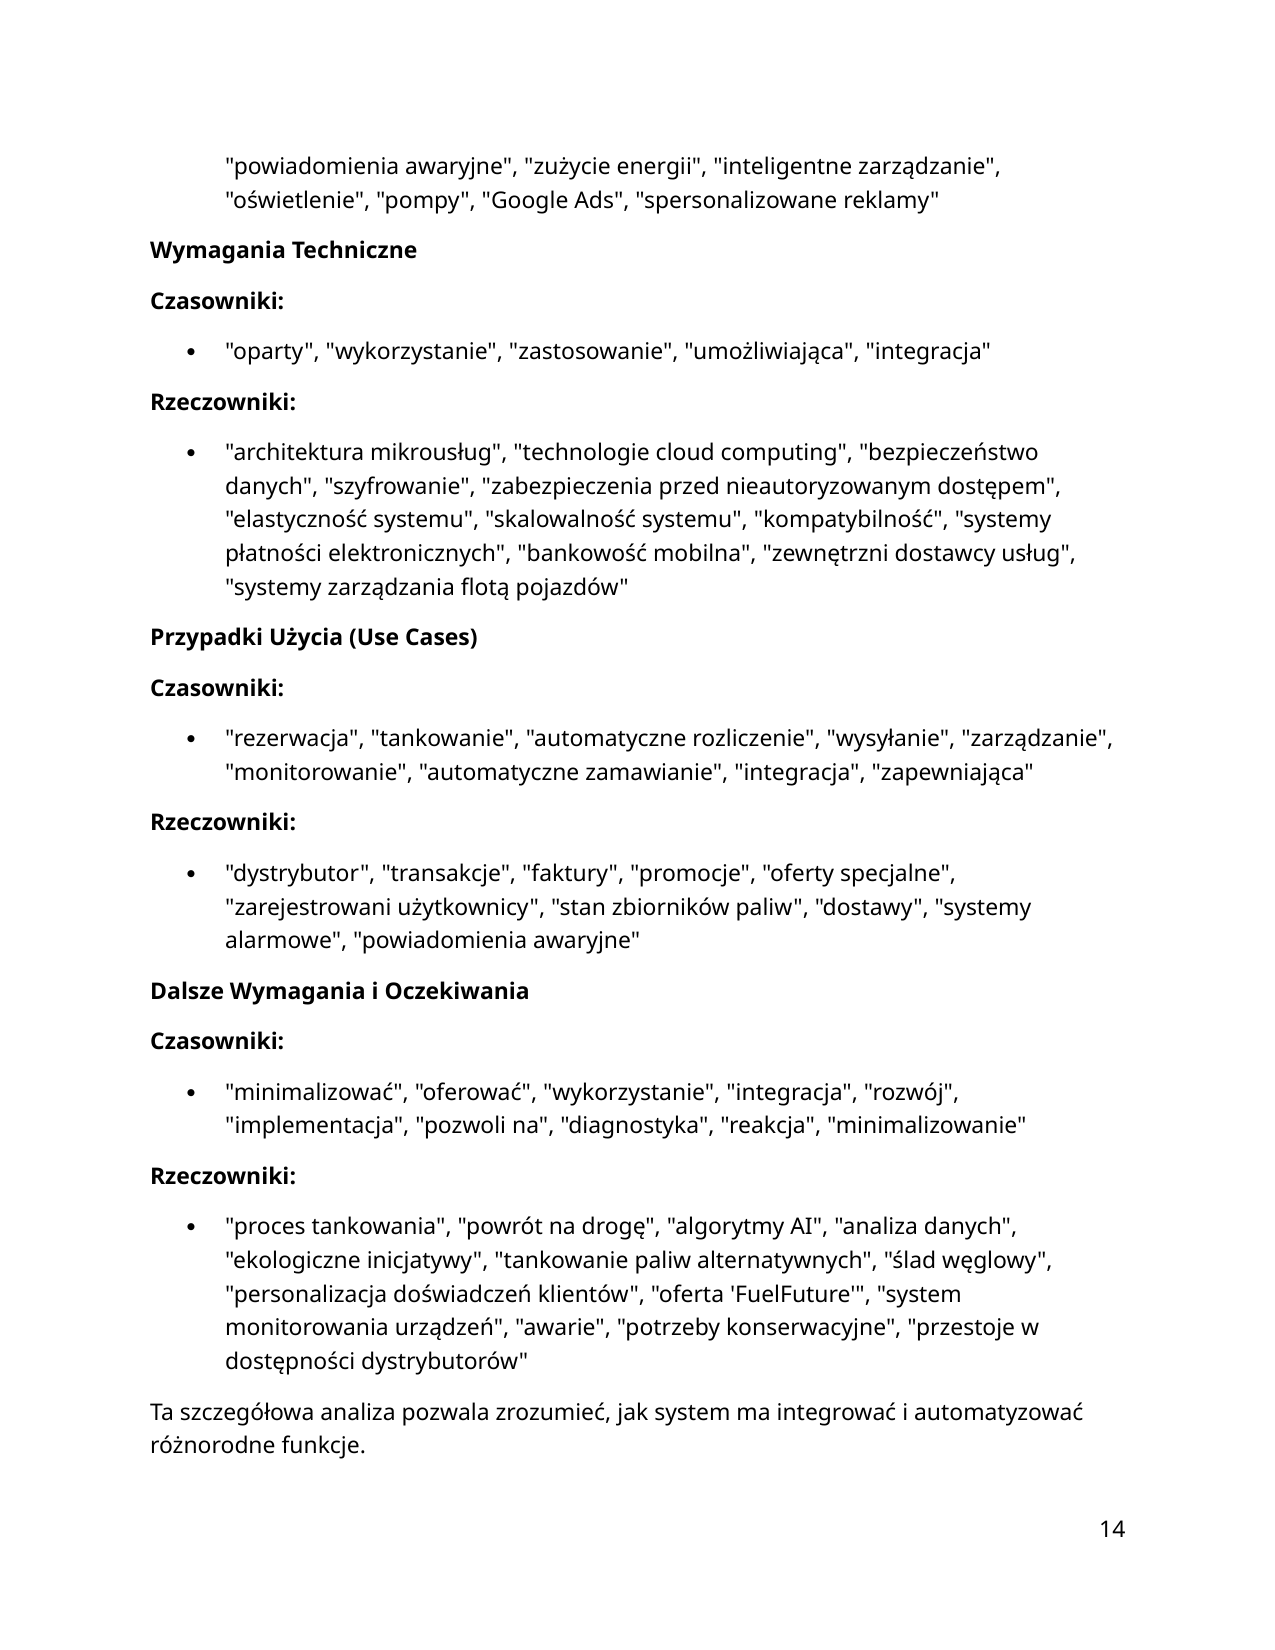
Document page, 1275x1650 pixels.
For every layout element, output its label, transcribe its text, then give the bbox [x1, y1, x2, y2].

text Czasowniki: [150, 1025, 1125, 1056]
list "oparty", "wykorzystanie", "zastosowanie", "umożliwiająca", "integracja" [187, 335, 1125, 366]
list "minimalizować", "oferować", "wykorzystanie", "integracja", "rozwój", "implementacja", "pozwoli na", "diagnostyka", "reakcja", "minimalizowanie" [187, 1075, 1125, 1140]
text Rzeczowniki: [150, 385, 1125, 417]
text Rzeczowniki: [150, 806, 1125, 837]
text Wymagania Techniczne [150, 234, 1125, 265]
list "dystrybutor", "transakcje", "faktury", "promocje", "oferty specjalne", "zarejestrowani użytkownicy", "stan zbiorników paliw", "dostawy", "systemy alarmowe", "powiadomienia awaryjne" [187, 857, 1125, 955]
list "rezerwacja", "tankowanie", "automatyczne rozliczenie", "wysyłanie", "zarządzanie", "monitorowanie", "automatyczne zamawianie", "integracja", "zapewniająca" [187, 722, 1125, 787]
text Rzeczowniki: [150, 1159, 1125, 1191]
text Przypadki Użycia (Use Cases) [150, 621, 1125, 652]
list "proces tankowania", "powrót na drogę", "algorytmy AI", "analiza danych", "ekologiczne inicjatywy", "tankowanie paliw alternatywnych", "ślad węglowy", "personalizacja doświadczeń klientów", "oferta 'FuelFuture'", "system monitorowania urządzeń", "awarie", "potrzeby konserwacyjne", "przestoje w dostępności dystrybutorów" [187, 1210, 1125, 1376]
text Czasowniki: [150, 284, 1125, 316]
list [187, 150, 1125, 215]
text Czasowniki: [150, 672, 1125, 703]
list "architektura mikrousług", "technologie cloud computing", "bezpieczeństwo danych", "szyfrowanie", "zabezpieczenia przed nieautoryzowanym dostępem", "elastyczność systemu", "skalowalność systemu", "kompatybilność", "systemy płatności elektronicznych", "bankowość mobilna", "zewnętrzni dostawcy usług", "systemy zarządzania flotą pojazdów" [187, 436, 1125, 602]
text Dalsze Wymagania i Oczekiwania [150, 974, 1125, 1006]
text Ta szczegółowa analiza pozwala zrozumieć, jak system ma integrować i automatyzować różnorodne funkcje. [150, 1395, 1125, 1460]
